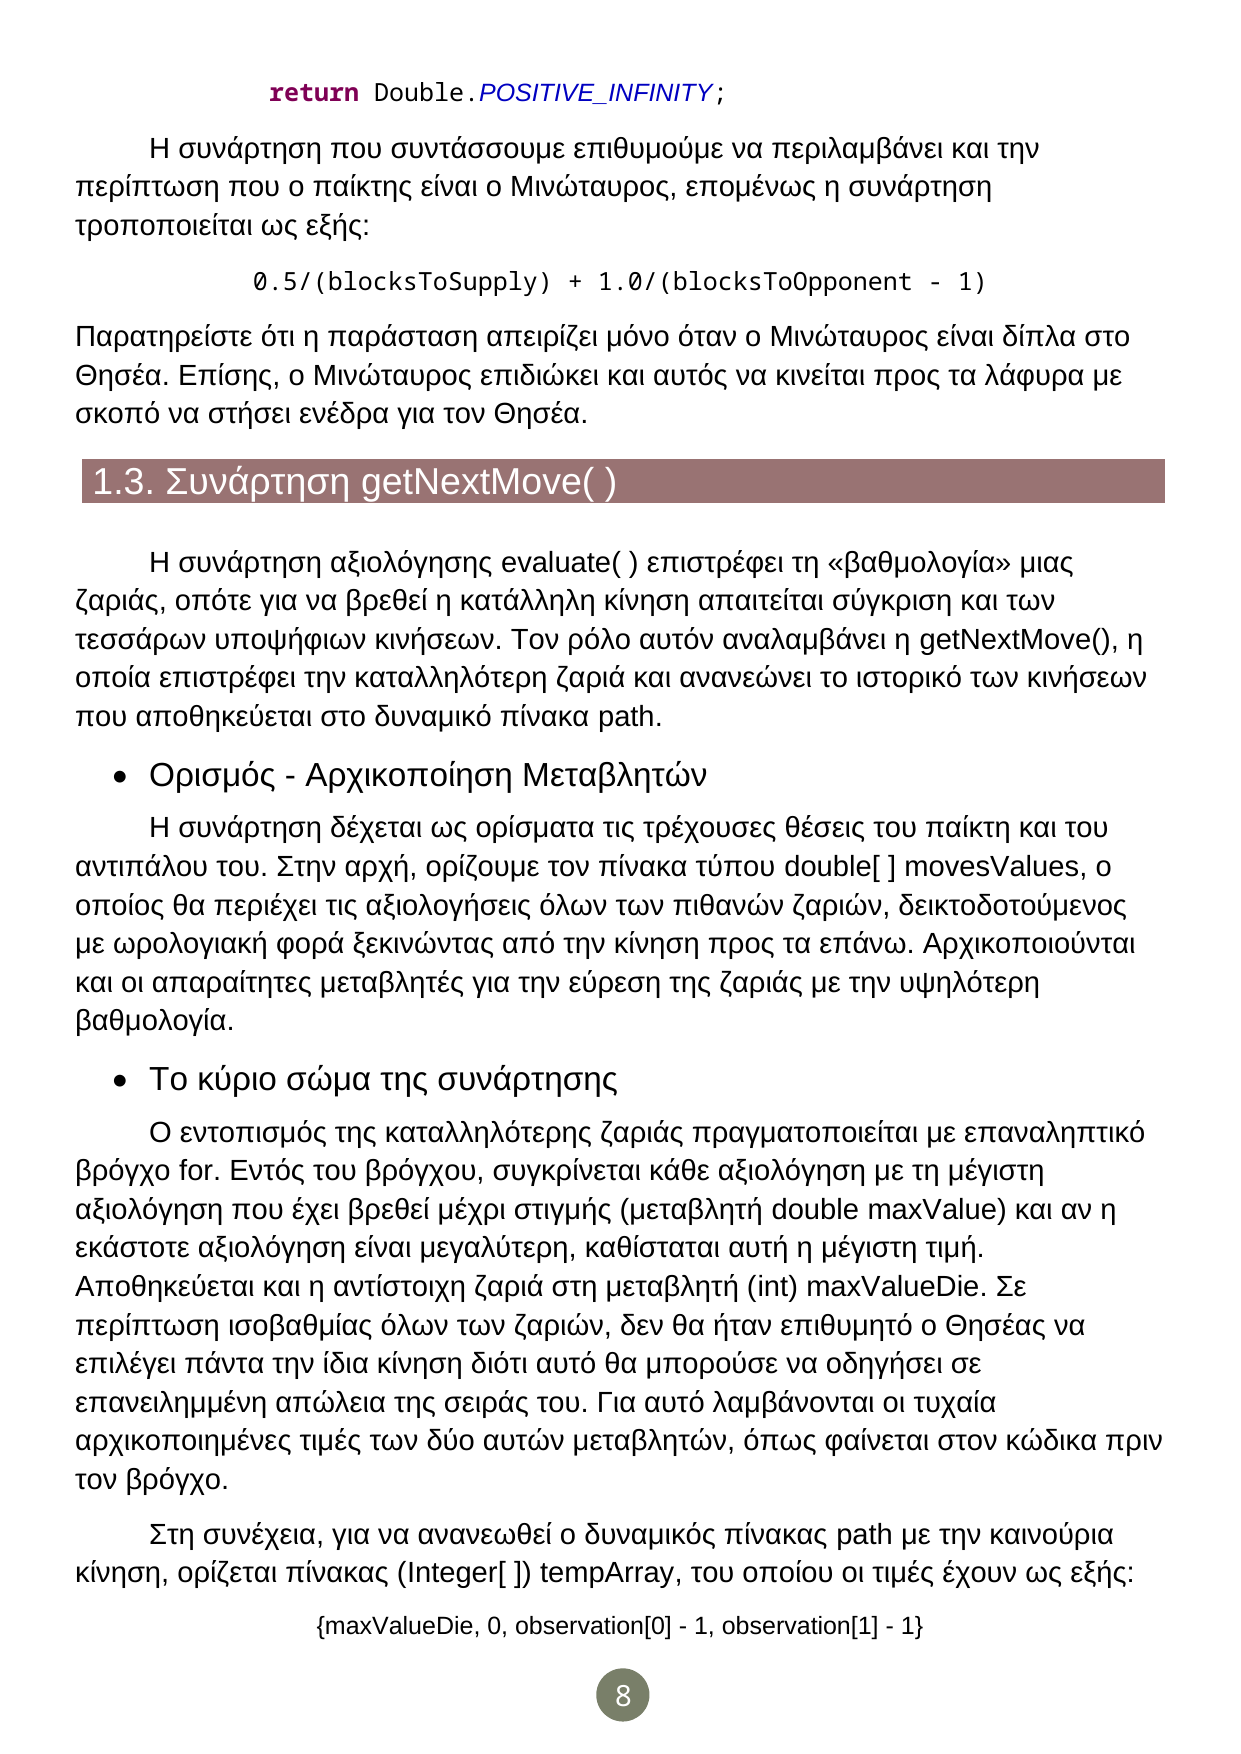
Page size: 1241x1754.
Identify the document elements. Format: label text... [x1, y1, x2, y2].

text Η συνάρτηση αξιολόγησης evaluate( ) επιστρέφει τη «βαθμολογία» μιας ζαριάς, οπότε για να βρεθεί η κατάλληλη κίνηση απαιτείται σύγκριση και των τεσσάρων υποψήφιων κινήσεων. Τον ρόλο αυτόν αναλαμβάνει η getNextMove(), η οποία επιστρέφει την καταλληλότερη ζαριά και ανανεώνει το ιστορικό των κινήσεων που αποθηκεύεται στο δυναμικό πίνακα path. [75, 545, 1165, 732]
text return Double.POSITIVE_INFINITY; [75, 75, 1165, 109]
text Παρατηρείστε ότι η παράσταση απειρίζει μόνο όταν ο Μινώταυρος είναι δίπλα στο Θησέα. Επίσης, ο Μινώταυρος επιδιώκει και αυτός να κινείται προς τα λάφυρα με σκοπό να στήσει ενέδρα για τον Θησέα. [75, 319, 1165, 429]
text Η συνάρτηση δέχεται ως ορίσματα τις τρέχουσες θέσεις του παίκτη και του αντιπάλου του. Στην αρχή, ορίζουμε τον πίνακα τύπου double[ ] movesValues, ο οποίος θα περιέχει τις αξιολογήσεις όλων των πιθανών ζαριών, δεικτοδοτούμενος με ωρολογιακή φορά ξεκινώντας από την κίνηση προς τα επάνω. Αρχικοποιούνται και οι απαραίτητες μεταβλητές για την εύρεση της ζαριάς με την υψηλότερη βαθμολογία. [75, 811, 1165, 1037]
subtitle 1.3. Συνάρτηση getNextMove( ) [82, 459, 1165, 503]
subtitle Ορισμός - Αρχικοποίηση Μεταβλητών [111, 754, 1165, 795]
text {maxValueDie, 0, observation[0] - 1, observation[1] - 1} [75, 1611, 1165, 1639]
text Ο εντοπισμός της καταλληλότερης ζαριάς πραγματοποιείται με επαναληπτικό βρόγχο for. Εντός του βρόγχου, συγκρίνεται κάθε αξιολόγηση με τη μέγιστη αξιολόγηση που έχει βρεθεί μέχρι στιγμής (μεταβλητή double maxValue) και αν η εκάστοτε αξιολόγηση είναι μεγαλύτερη, καθίσταται αυτή η μέγιστη τιμή. Αποθηκεύεται και η αντίστοιχη ζαριά στη μεταβλητή (int) maxValueDie. Σε περίπτωση ισοβαθμίας όλων των ζαριών, δεν θα ήταν επιθυμητό ο Θησέας να επιλέγει πάντα την ίδια κίνηση διότι αυτό θα μπορούσε να οδηγήσει σε επανειλημμένη απώλεια της σειράς του. Για αυτό λαμβάνονται οι τυχαία αρχικοποιημένες τιμές των δύο αυτών μεταβλητών, όπως φαίνεται στον κώδικα πριν τον βρόγχο. [75, 1115, 1165, 1495]
text 0.5/(blocksToSupply) + 1.0/(blocksToOpponent - 1) [75, 263, 1165, 297]
text Στη συνέχεια, για να ανανεωθεί ο δυναμικός πίνακας path με την καινούρια κίνηση, ορίζεται πίνακας (Integer[ ]) tempArray, του οποίου οι τιμές έχουν ως εξής: [75, 1517, 1165, 1589]
subtitle Το κύριο σώμα της συνάρτησης [111, 1058, 1165, 1099]
text Η συνάρτηση που συντάσσουμε επιθυμούμε να περιλαμβάνει και την περίπτωση που ο παίκτης είναι ο Μινώταυρος, επομένως η συνάρτηση τροποποιείται ως εξής: [75, 131, 1165, 241]
